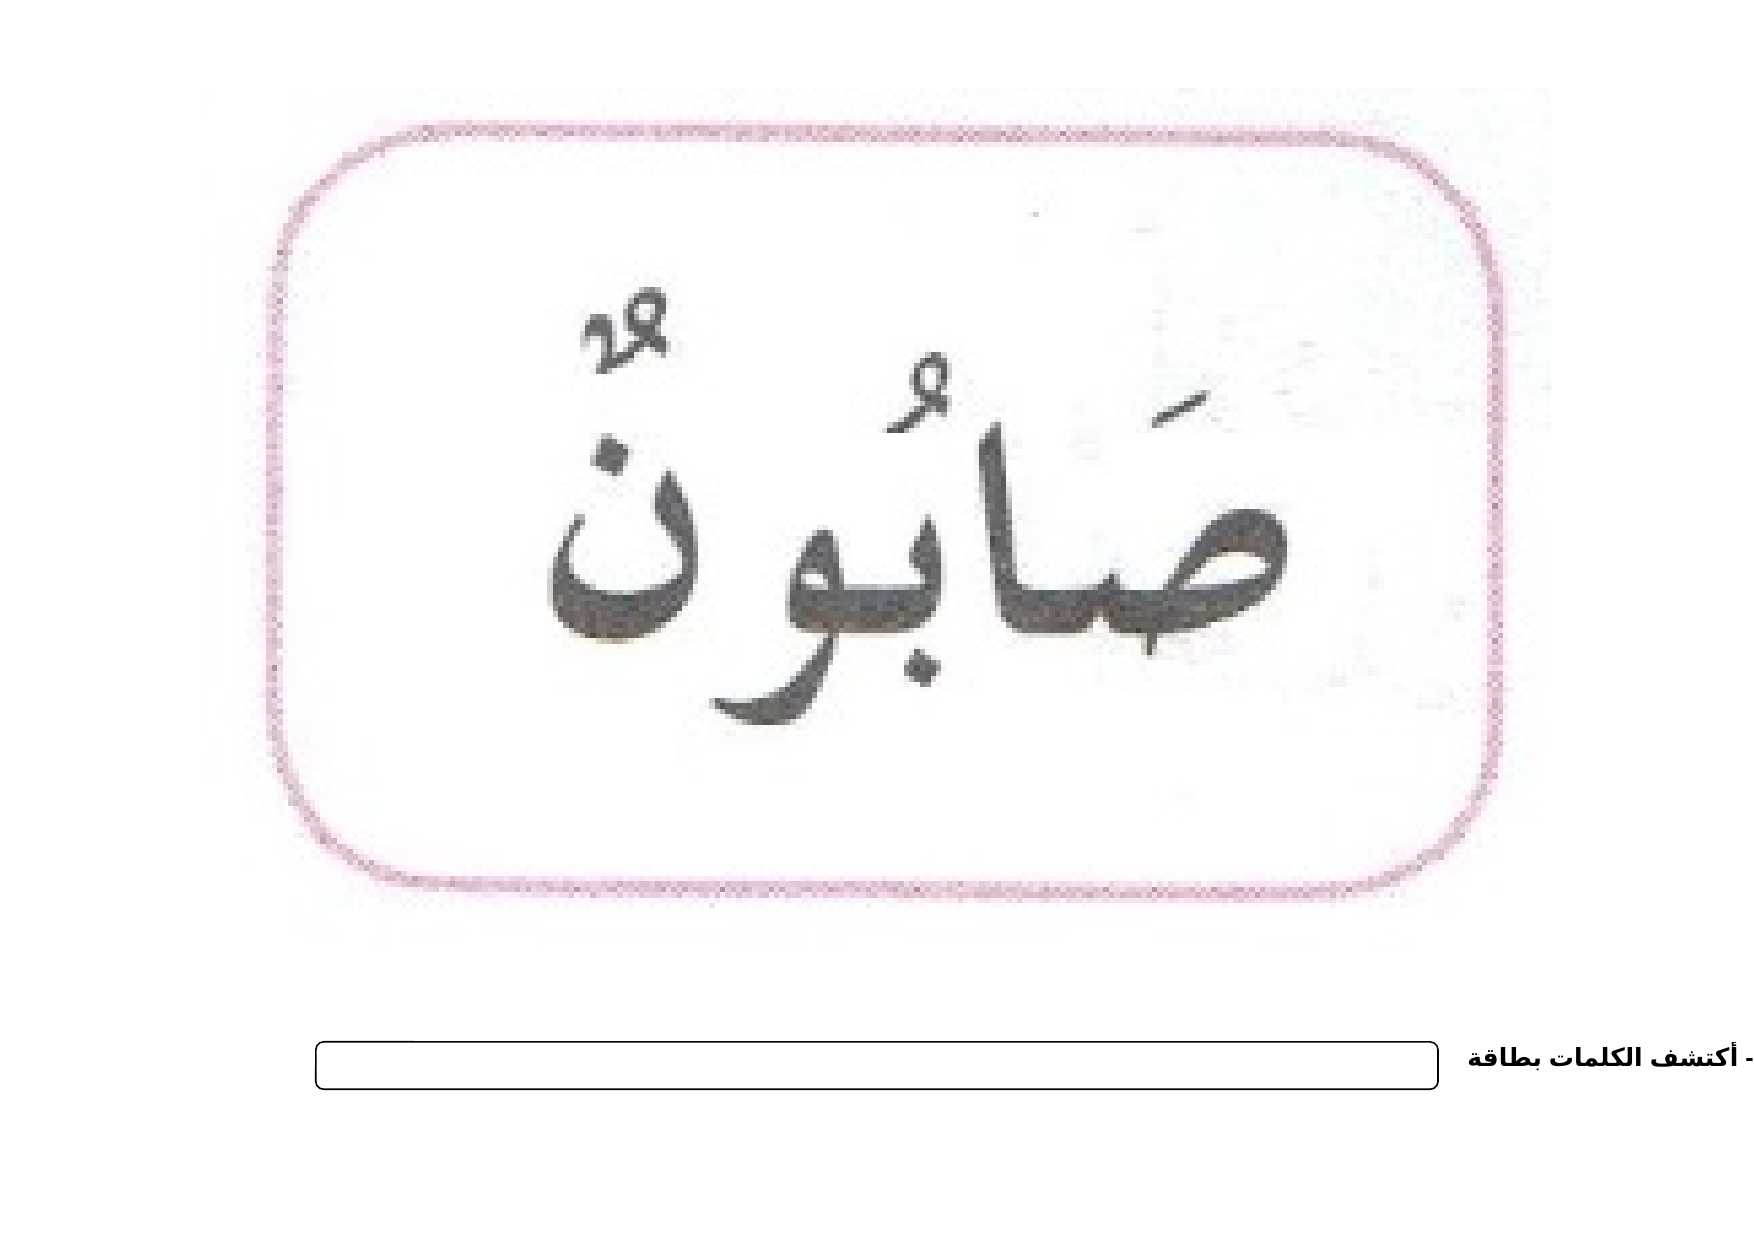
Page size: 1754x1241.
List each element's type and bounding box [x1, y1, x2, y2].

picture [202, 88, 1552, 963]
